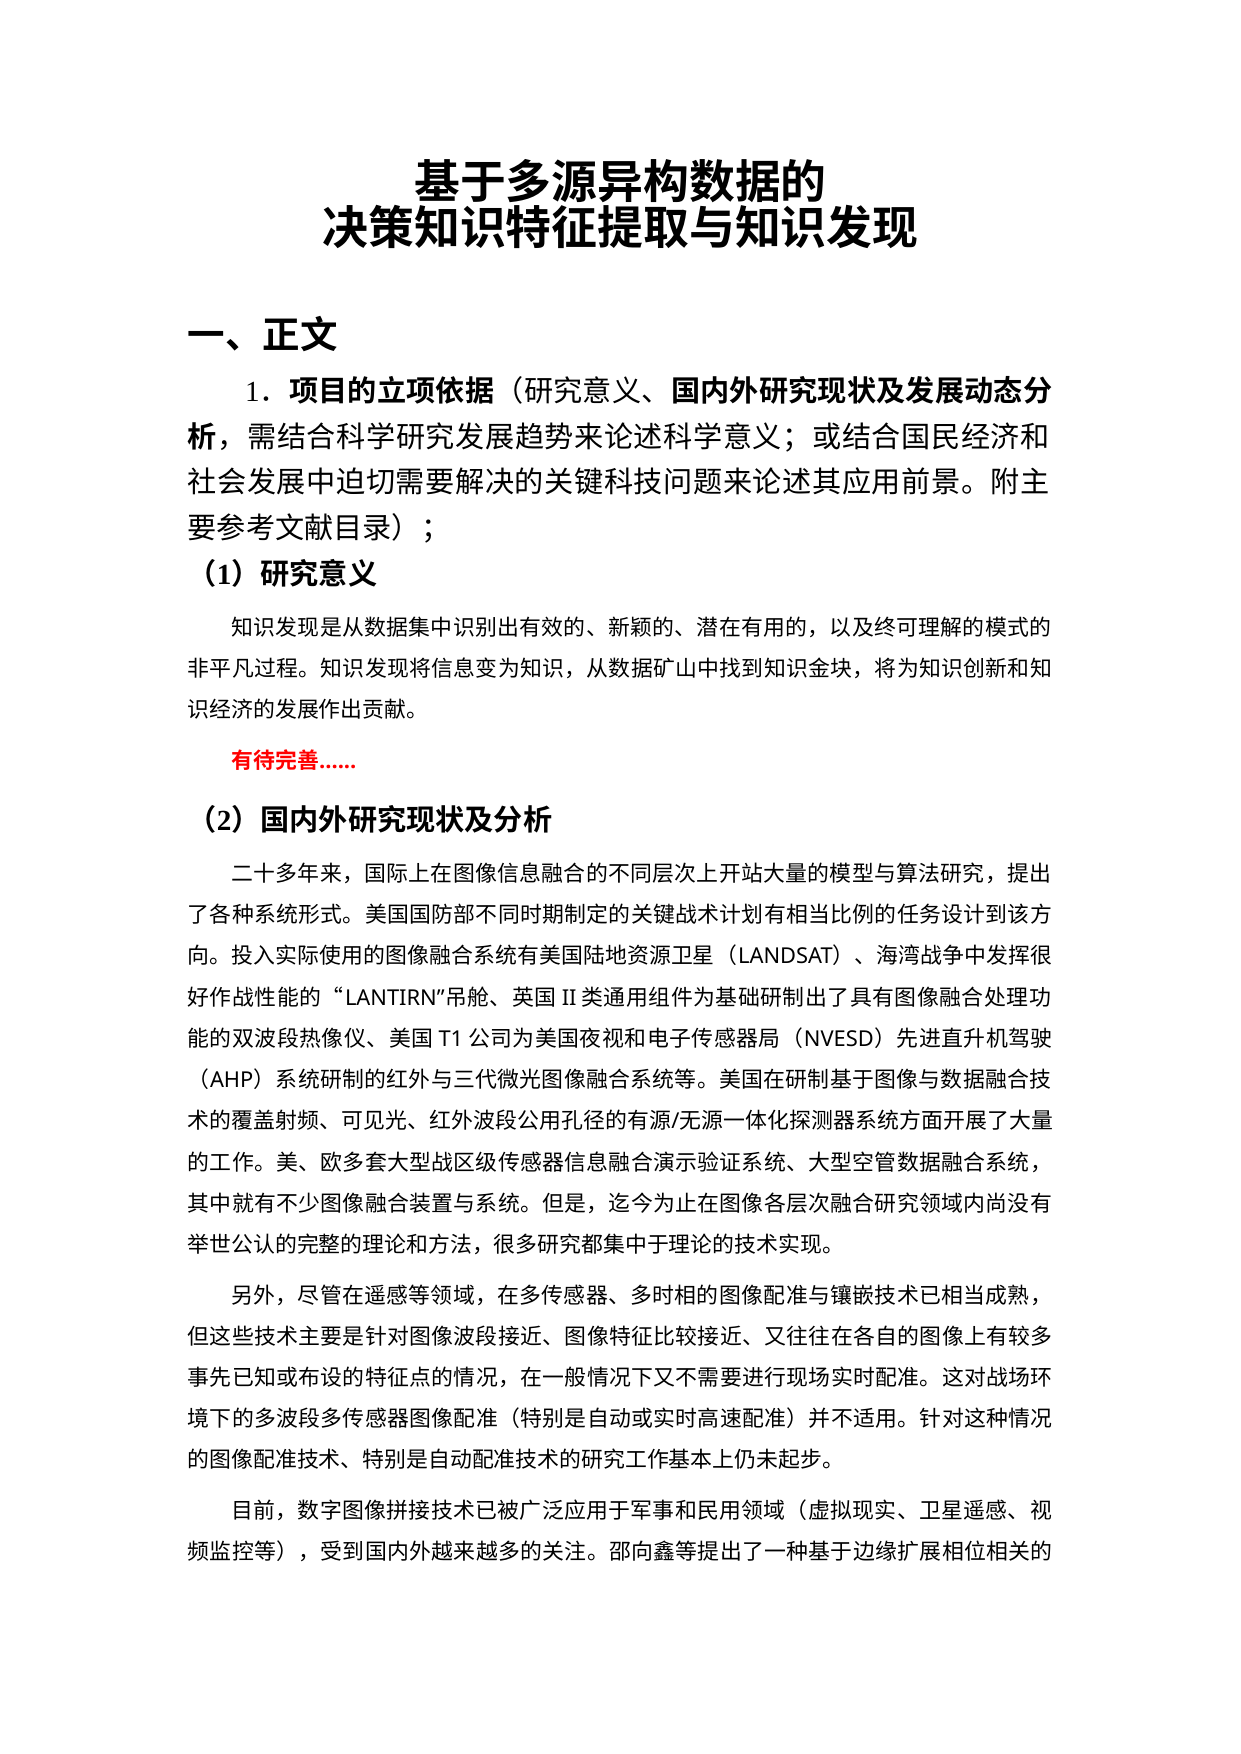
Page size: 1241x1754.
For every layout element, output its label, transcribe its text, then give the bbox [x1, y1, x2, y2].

text 二十多年来，国际上在图像信息融合的不同层次上开站大量的模型与算法研究，提出了各种系统形式。美国国防部不同时期制定的关键战术计划有相当比例的任务设计到该方向。投入实际使用的图像融合系统有美国陆地资源卫星（LANDSAT）、海湾战争中发挥很好作战性能的“LANTIRN”吊舱、英国II类通用组件为基础研制出了具有图像融合处理功能的双波段热像仪、美国T1公司为美国夜视和电子传感器局（NVESD）先进直升机驾驶（AHP）系统研制的红外与三代微光图像融合系统等。美国在研制基于图像与数据融合技术的覆盖射频、可见光、红外波段公用孔径的有源/无源一体化探测器系统方面开展了大量的工作。美、欧多套大型战区级传感器信息融合演示验证系统、大型空管数据融合系统，其中就有不少图像融合装置与系统。但是，迄今为止在图像各层次融合研究领域内尚没有举世公认的完整的理论和方法，很多研究都集中于理论的技术实现。 [187, 856, 1053, 1258]
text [187, 1493, 1053, 1566]
text 有待完善...... [187, 743, 1053, 775]
text （1）研究意义 [187, 548, 1053, 594]
text 基于多源异构数据的 [187, 162, 1053, 208]
text （2）国内外研究现状及分析 [187, 794, 1053, 840]
text 1．项目的立项依据（研究意义、国内外研究现状及发展动态分析，需结合科学研究发展趋势来论述科学意义；或结合国民经济和社会发展中迫切需要解决的关键科技问题来论述其应用前景。附主要参考文献目录）； [187, 364, 1053, 548]
text 知识发现是从数据集中识别出有效的、新颖的、潜在有用的，以及终可理解的模式的非平凡过程。知识发现将信息变为知识，从数据矿山中找到知识金块，将为知识创新和知识经济的发展作出贡献。 [187, 610, 1053, 724]
text 决策知识特征提取与知识发现 [187, 208, 1053, 254]
text 另外，尽管在遥感等领域，在多传感器、多时相的图像配准与镶嵌技术已相当成熟，但这些技术主要是针对图像波段接近、图像特征比较接近、又往往在各自的图像上有较多事先已知或布设的特征点的情况，在一般情况下又不需要进行现场实时配准。这对战场环境下的多波段多传感器图像配准（特别是自动或实时高速配准）并不适用。针对这种情况的图像配准技术、特别是自动配准技术的研究工作基本上仍未起步。 [187, 1278, 1053, 1474]
text 一、正文 [187, 299, 1053, 364]
